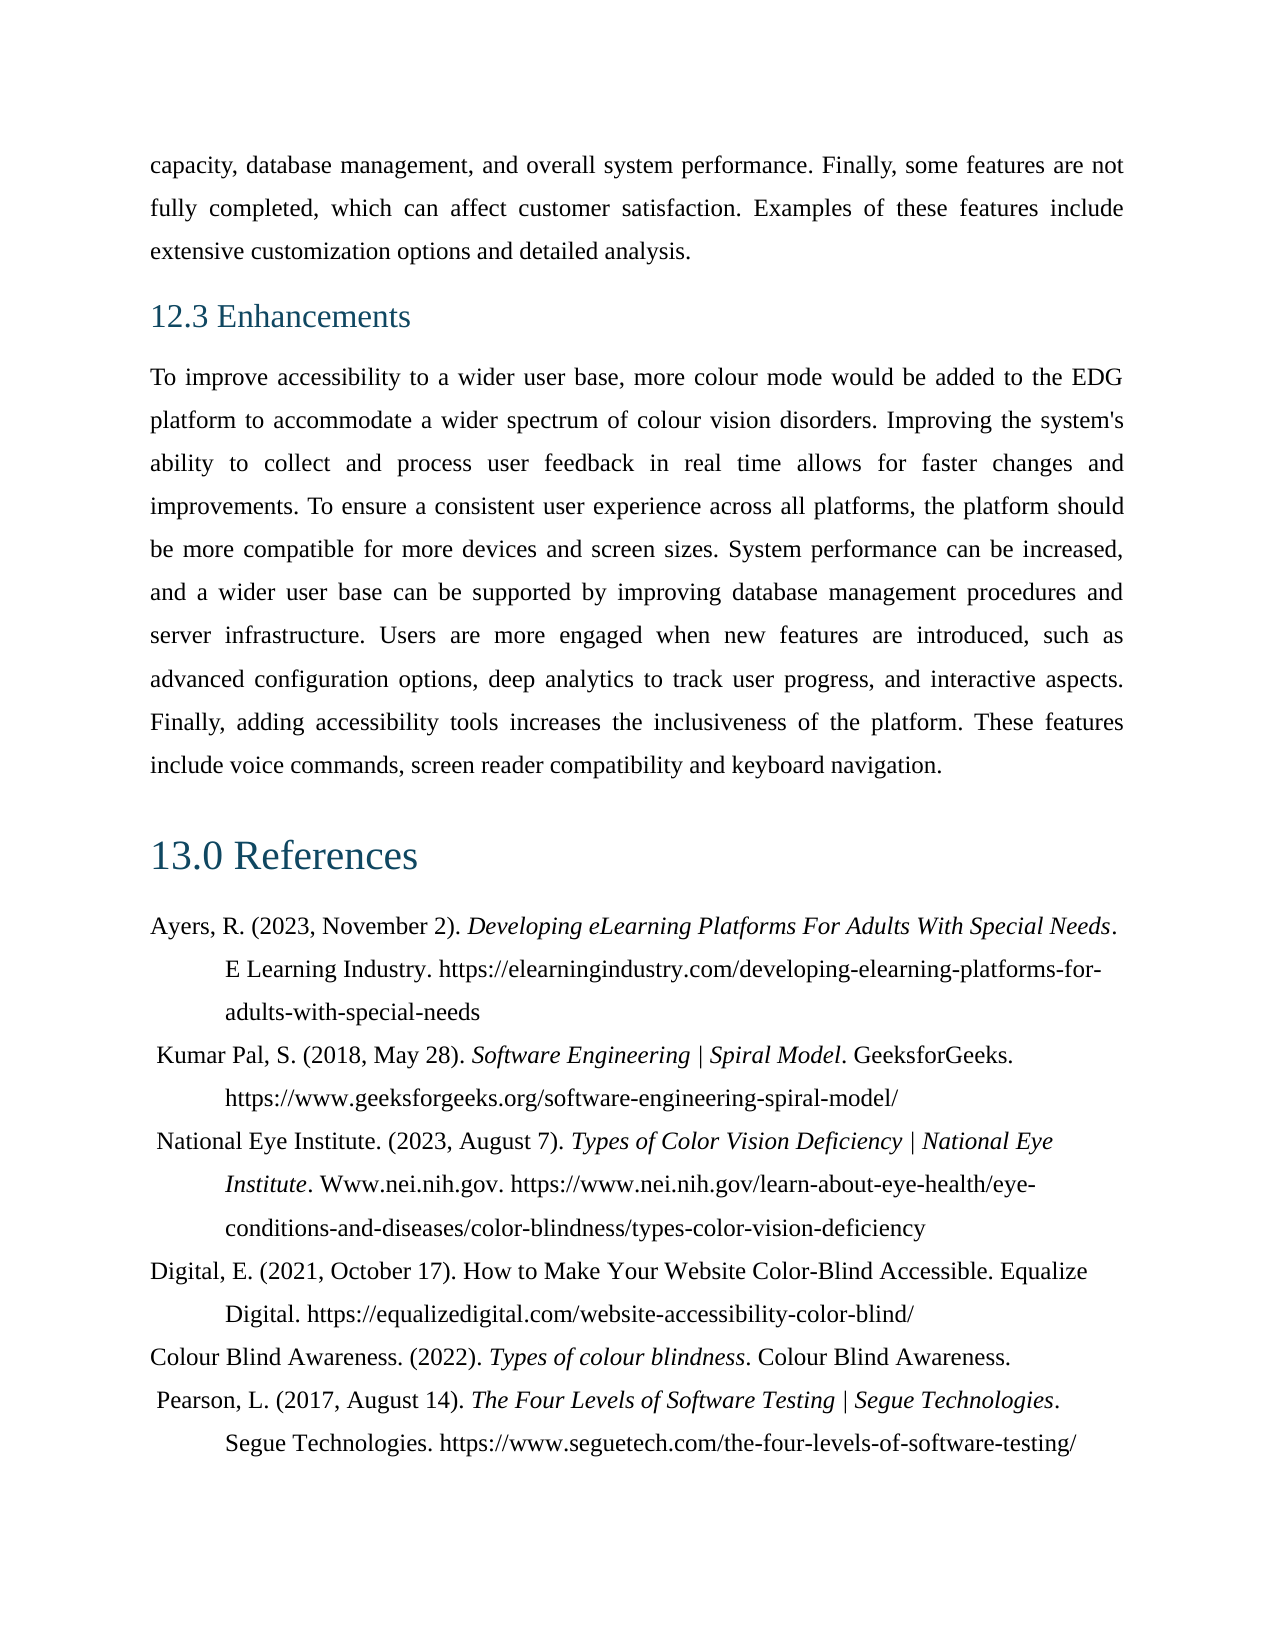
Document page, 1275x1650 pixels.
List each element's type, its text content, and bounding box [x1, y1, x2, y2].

text ‌ Kumar Pal, S. (2018, May 28). Software Engineering | Spiral Model. GeeksforGeeks. https://www.geeksforgeeks.org/software-engineering-spiral-model/ [150, 1040, 1125, 1112]
text ‌ Pearson, L. (2017, August 14). The Four Levels of Software Testing | Segue Technologies. Segue Technologies. https://www.seguetech.com/the-four-levels-of-software-testing/ [150, 1385, 1125, 1457]
text Ayers, R. (2023, November 2). Developing eLearning Platforms For Adults With Special Needs. E Learning Industry. https://elearningindustry.com/developing-elearning-platforms-for-adults-with-special-needs [150, 911, 1125, 1026]
text To improve accessibility to a wider user base, more colour mode would be added to the EDG platform to accommodate a wider spectrum of colour vision disorders. Improving the system's ability to collect and process user feedback in real time allows for faster changes and improvements. To ensure a consistent user experience across all platforms, the platform should be more compatible for more devices and screen sizes. System performance can be increased, and a wider user base can be supported by improving database management procedures and server infrastructure. Users are more engaged when new features are introduced, such as advanced configuration options, deep analytics to track user progress, and interactive aspects. Finally, adding accessibility tools increases the inclusiveness of the platform. These features include voice commands, screen reader compatibility and keyboard navigation. [150, 362, 1125, 779]
subtitle 13.0 References [150, 831, 1125, 878]
text Digital, E. (2021, October 17). How to Make Your Website Color-Blind Accessible. Equalize Digital. https://equalizedigital.com/website-accessibility-color-blind/ [150, 1256, 1125, 1328]
subtitle 12.3 Enhancements [150, 296, 1125, 334]
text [150, 150, 1125, 265]
text Colour Blind Awareness. (2022). Types of colour blindness. Colour Blind Awareness. [150, 1342, 1125, 1371]
text ‌ National Eye Institute. (2023, August 7). Types of Color Vision Deficiency | National Eye Institute. Www.nei.nih.gov. https://www.nei.nih.gov/learn-about-eye-health/eye-conditions-and-diseases/color-blindness/types-color-vision-deficiency [150, 1126, 1125, 1241]
